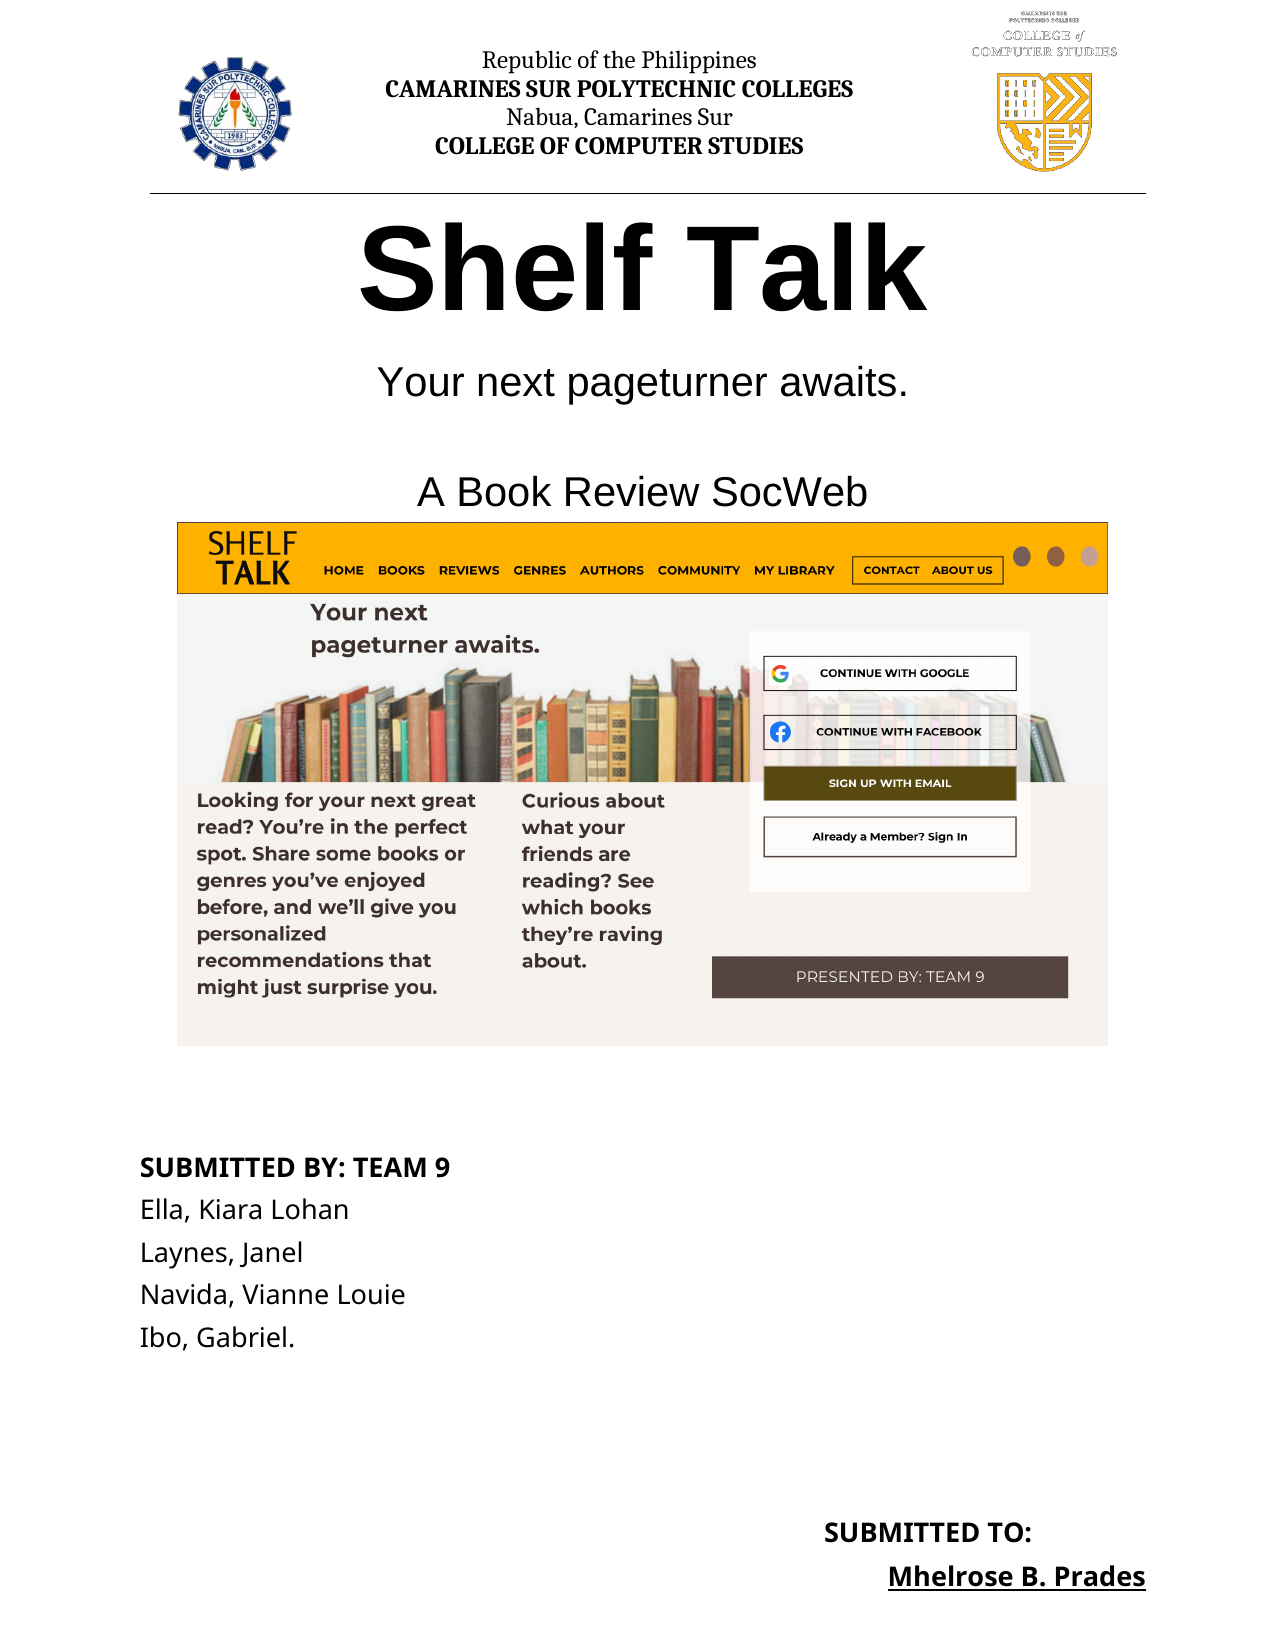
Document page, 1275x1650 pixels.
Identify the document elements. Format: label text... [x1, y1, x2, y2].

text SUBMITTED BY: TEAM 9 [139, 1148, 1146, 1185]
picture [947, 0, 1141, 190]
text Navida, Vianne Louie [139, 1276, 1146, 1312]
picture [173, 51, 297, 175]
text Mhelrose B. Prades [139, 1558, 1146, 1594]
text Ibo, Gabriel. [139, 1318, 1146, 1355]
text Laynes, Janel [139, 1233, 1146, 1270]
text SUBMITTED TO: [139, 1514, 1146, 1551]
picture [177, 522, 1108, 1046]
text Shelf Talk [139, 197, 1146, 336]
text A Book Review SocWeb [139, 467, 1146, 515]
text Your next pageturner awaits. [139, 357, 1146, 405]
text Ella, Kiara Lohan [139, 1191, 1146, 1228]
